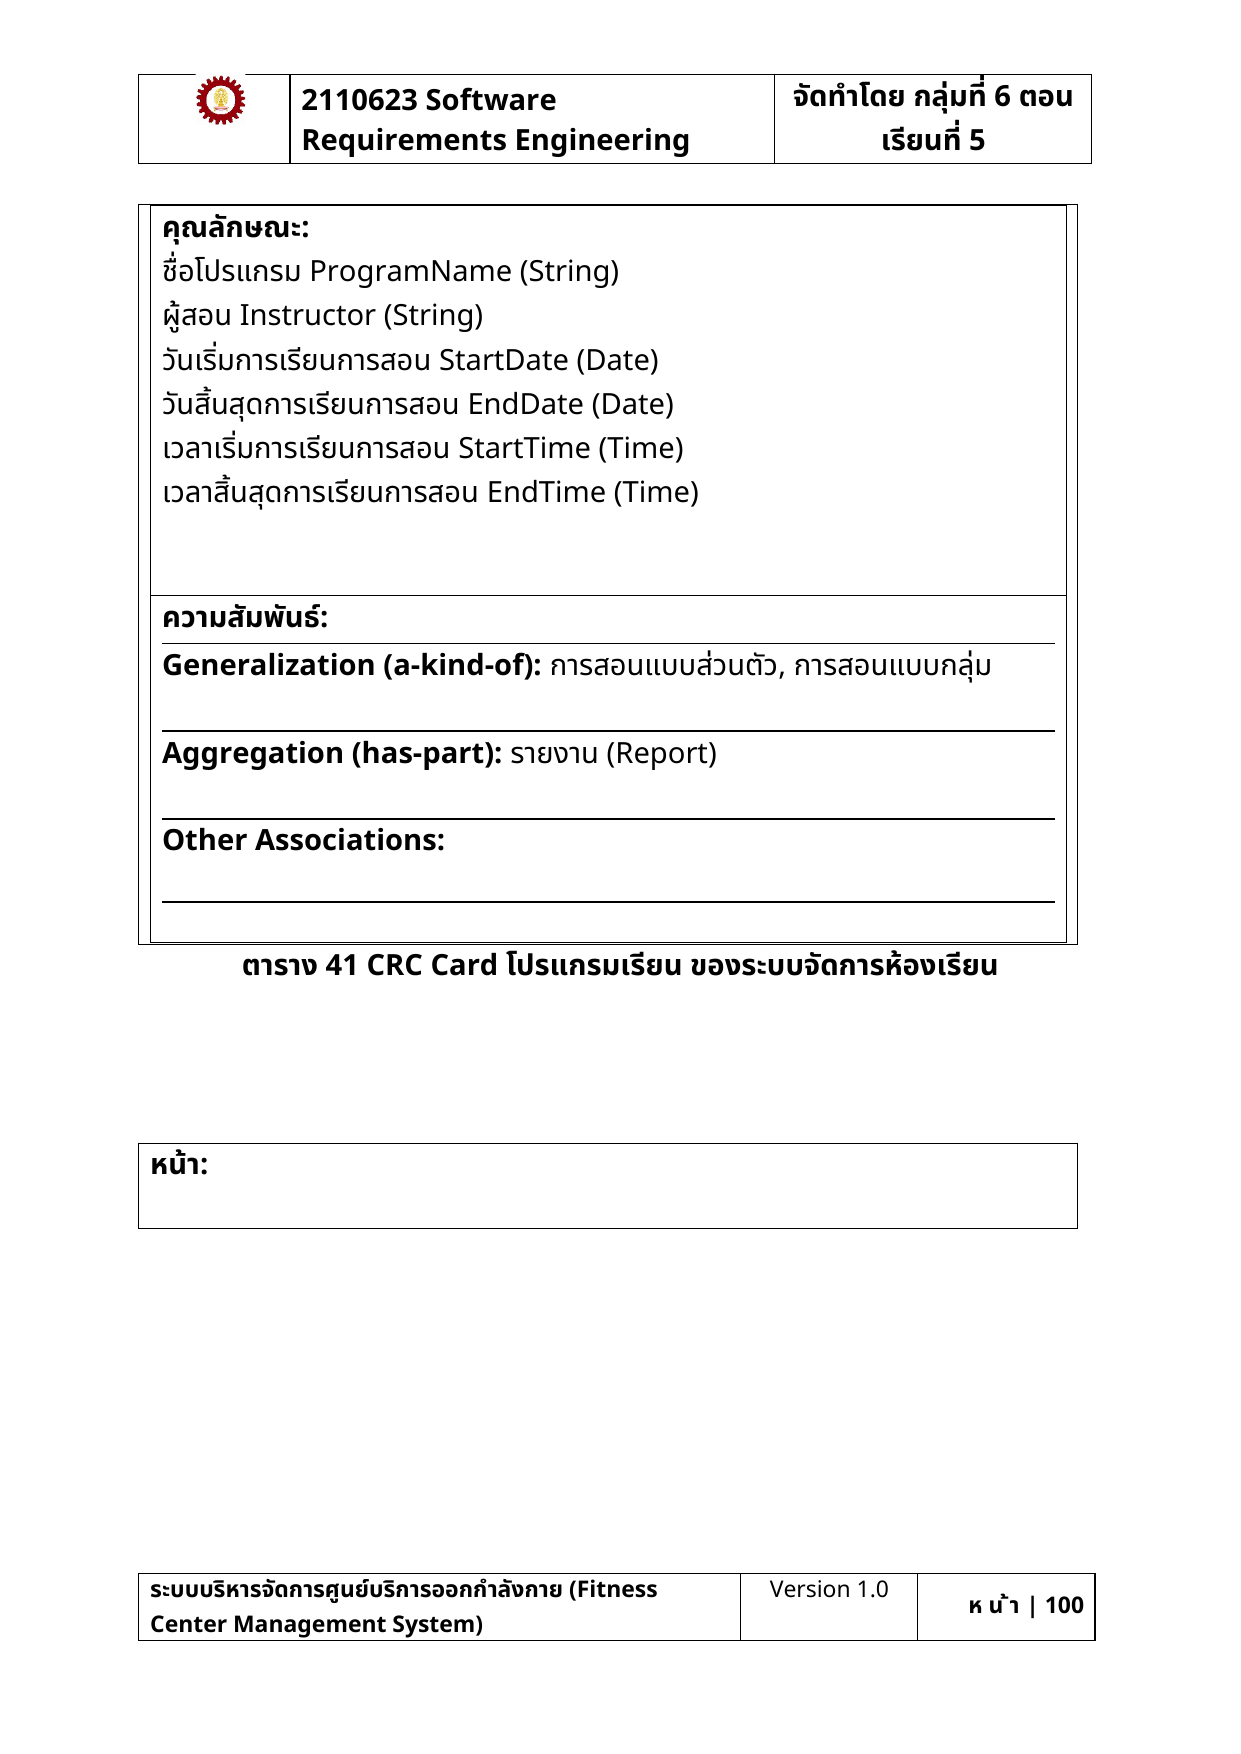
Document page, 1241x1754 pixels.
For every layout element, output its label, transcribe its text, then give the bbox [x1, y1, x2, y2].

table_cell หลัง: [151, 596, 1066, 942]
table_cell หลัง: [151, 206, 1066, 595]
table_header หน้า: [139, 1144, 1077, 1227]
picture [195, 74, 246, 125]
